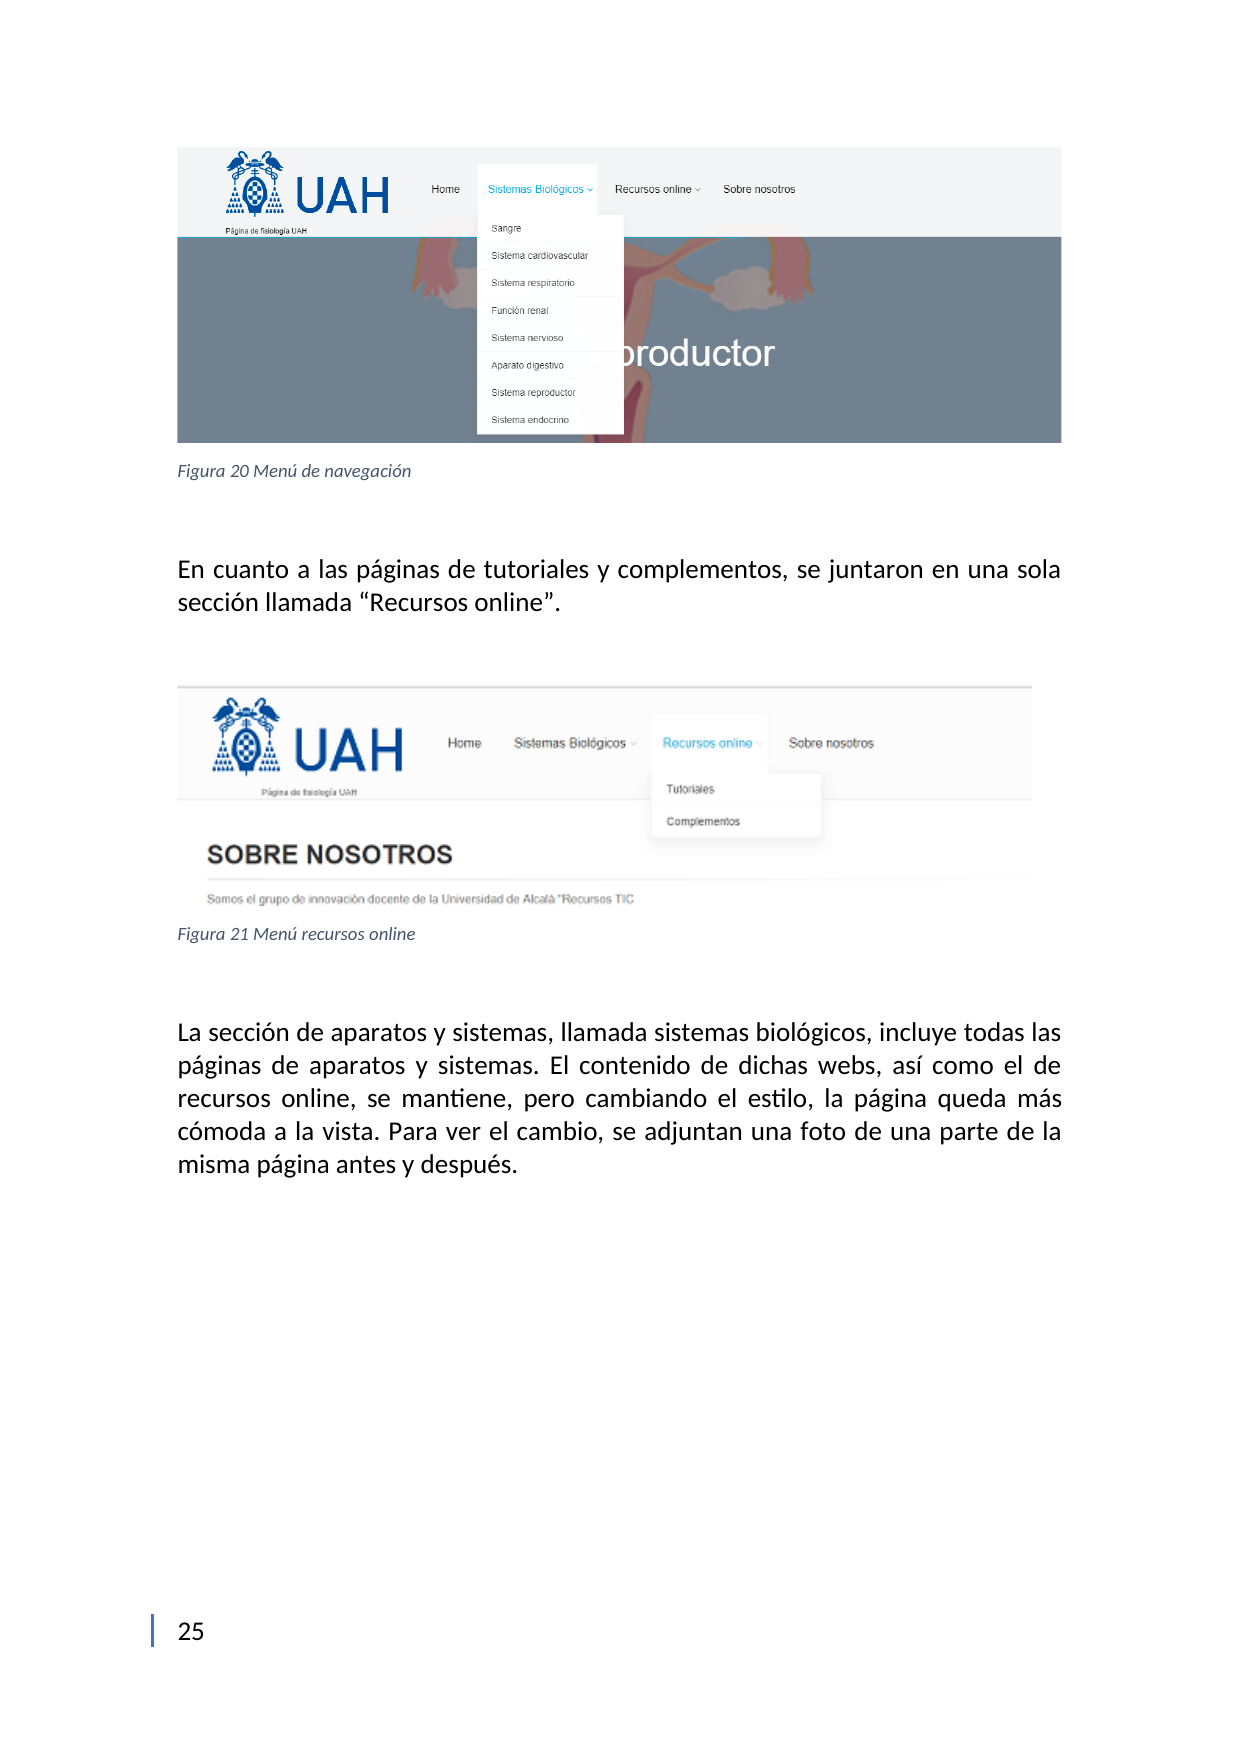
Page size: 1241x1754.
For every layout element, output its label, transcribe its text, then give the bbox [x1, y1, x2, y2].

text Figura Menú de navegación [177, 459, 1063, 482]
text En cuanto a las páginas de tutoriales y complementos, se juntaron en una sola sección llamada “Recursos online”. [177, 552, 1063, 618]
text La sección de aparatos y sistemas, llamada sistemas biológicos, incluye todas las páginas de aparatos y sistemas. El contenido de dichas webs, así como el de recursos online, se mantiene, pero cambiando el estilo, la página queda más cómoda a la vista. Para ver el cambio, se adjuntan una foto de una parte de la misma página antes y después. [177, 1015, 1063, 1180]
text Figura Menú recursos online [177, 922, 1063, 945]
picture [177, 147, 1062, 443]
picture [177, 685, 1032, 906]
